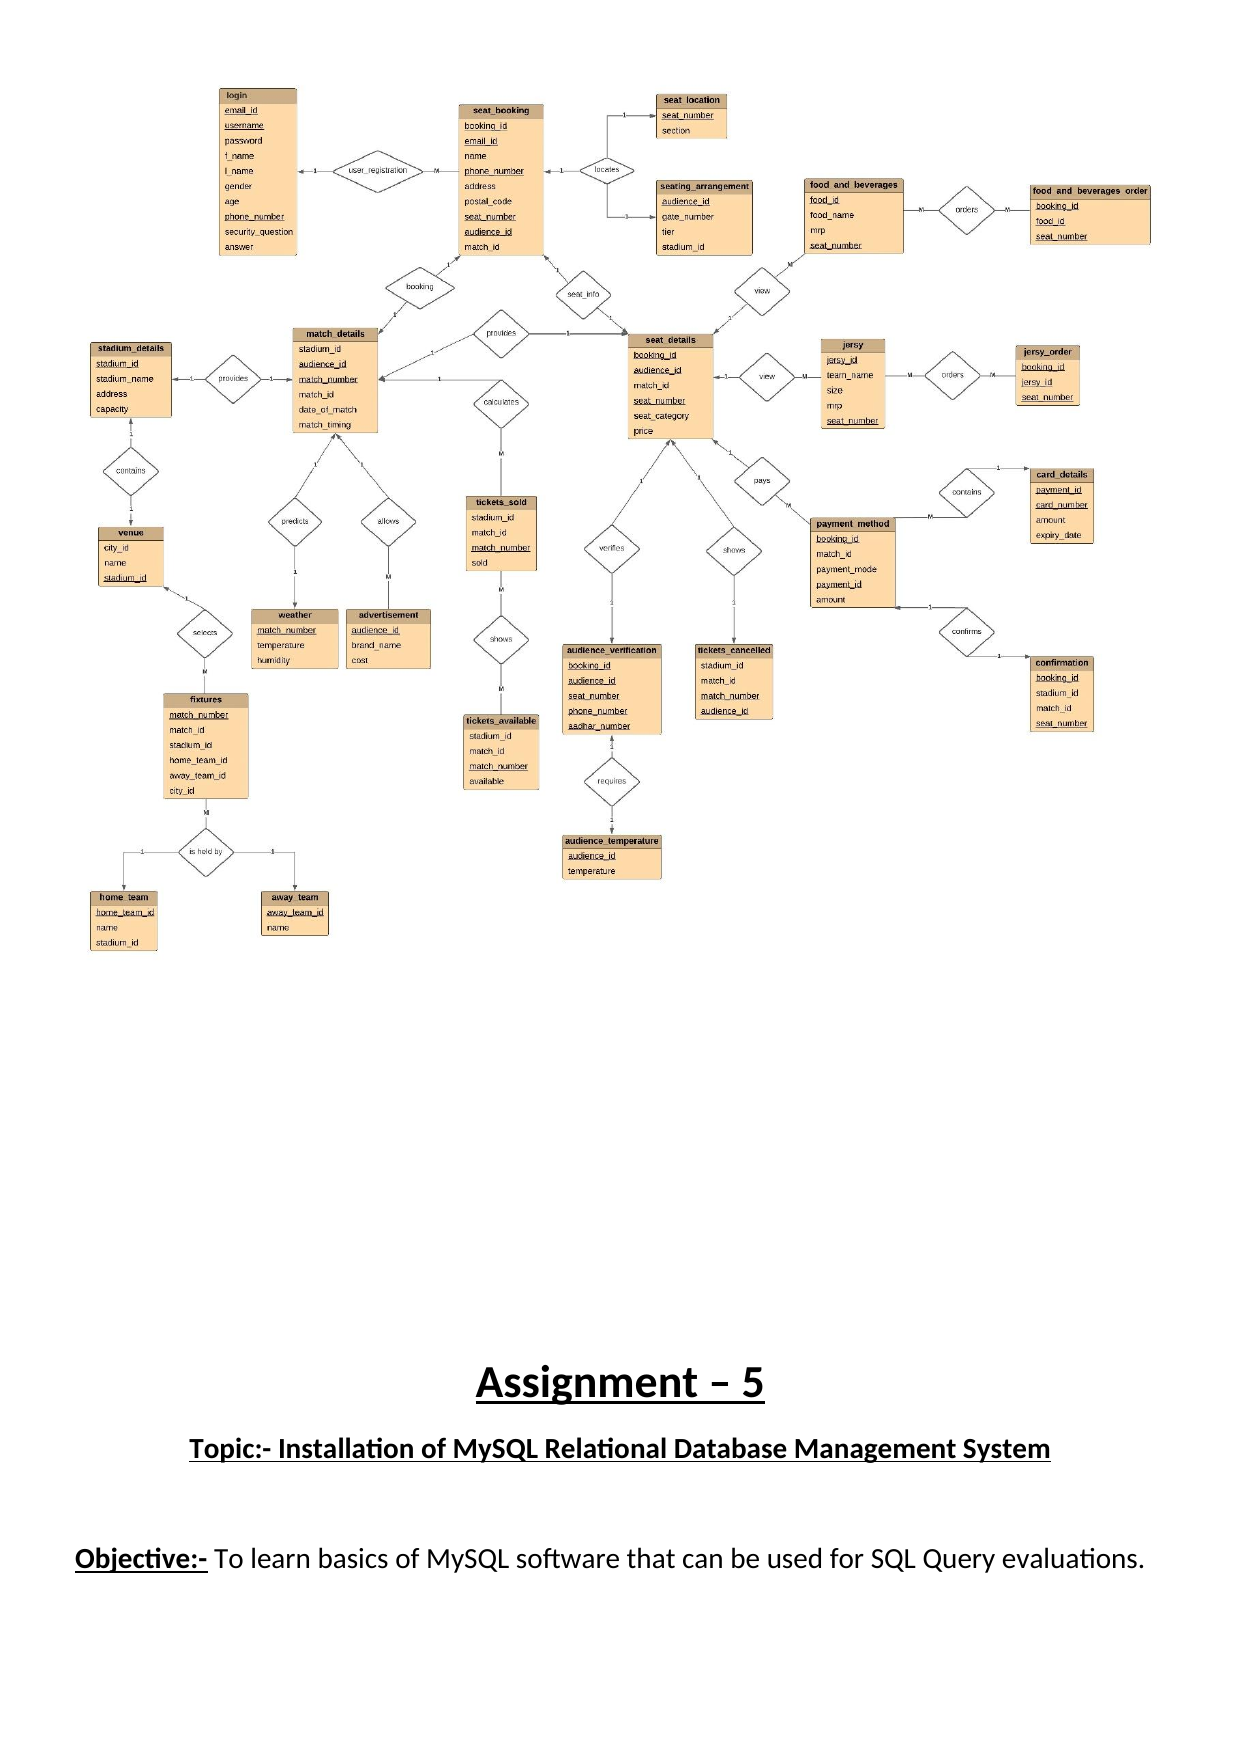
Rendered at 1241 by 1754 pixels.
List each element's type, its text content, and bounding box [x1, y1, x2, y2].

text Assignment – 5 [75, 1353, 1165, 1409]
text Topic:- Installation of MySQL Relational Database Management System [75, 1430, 1165, 1466]
text Objective:- To learn basics of MySQL software that can be used for SQL Query evaluations. [75, 1540, 1165, 1576]
picture [76, 75, 1164, 965]
